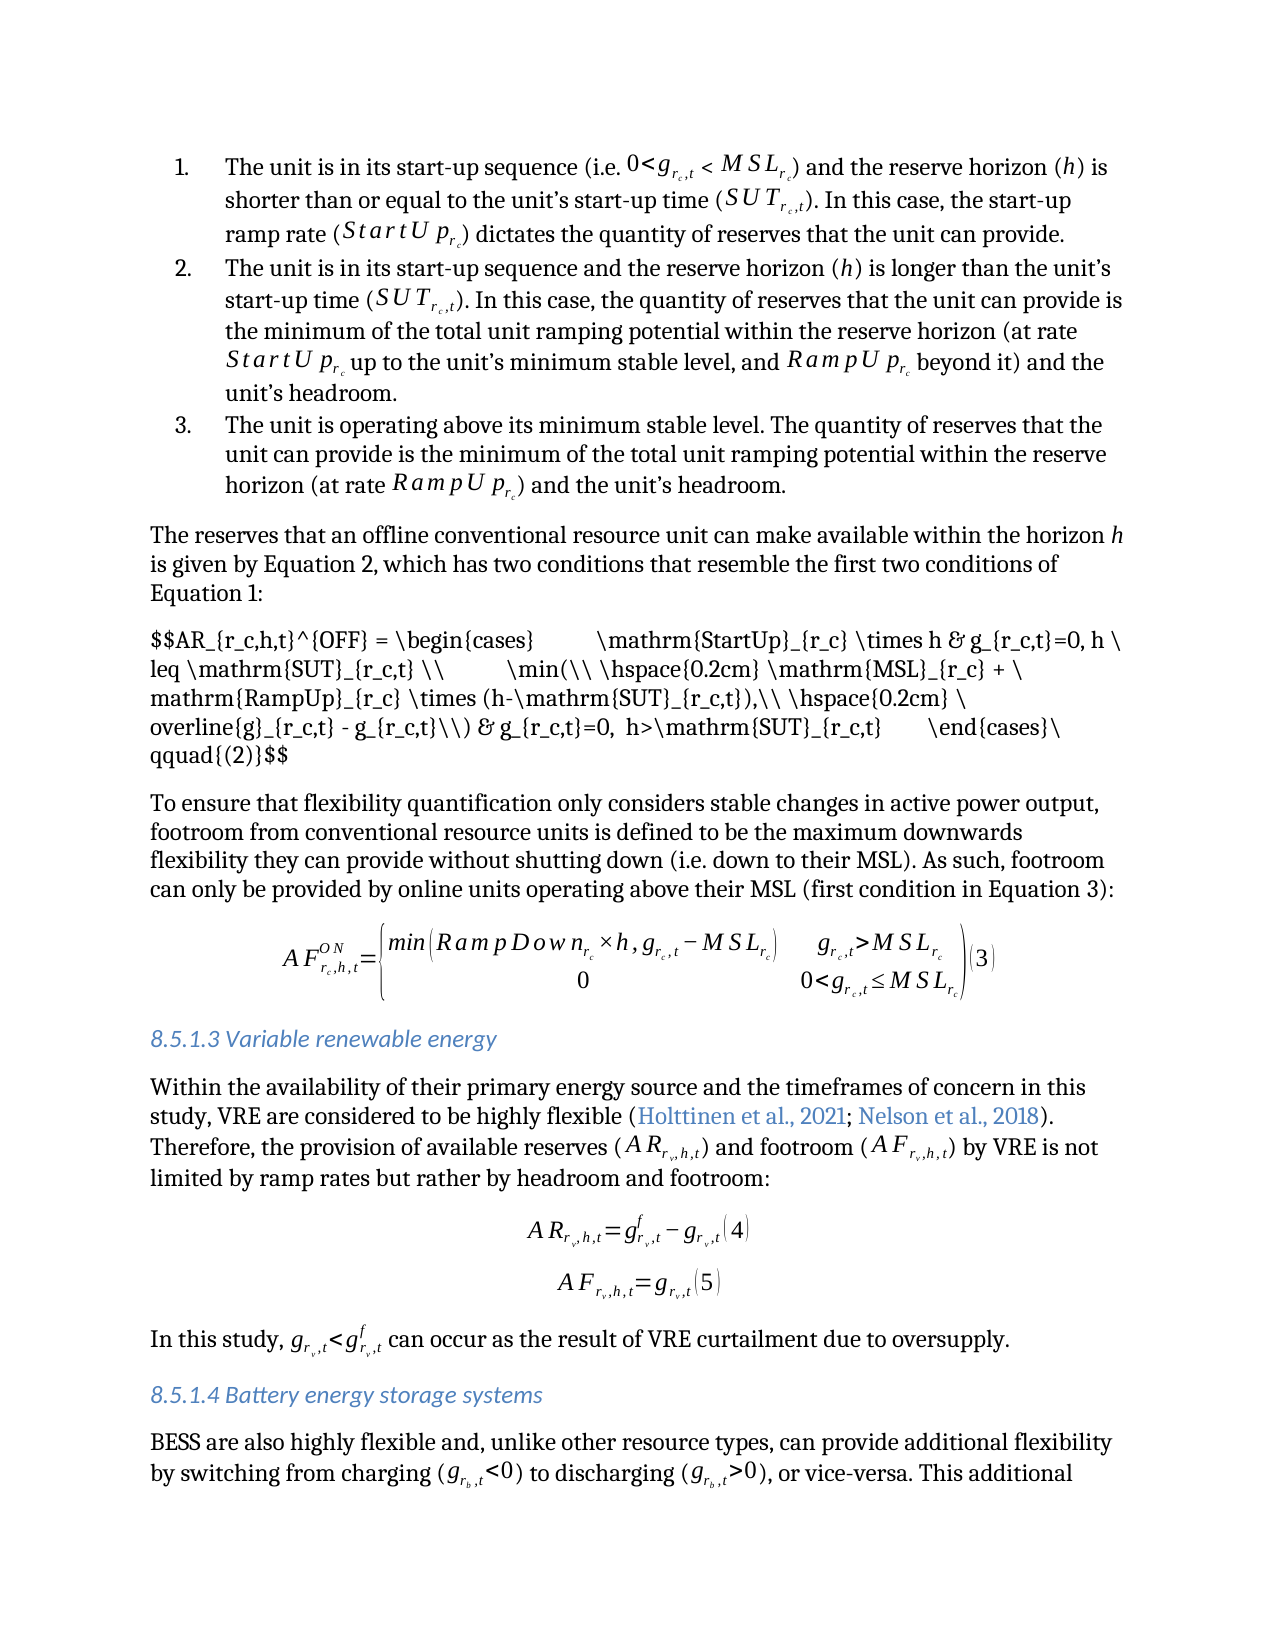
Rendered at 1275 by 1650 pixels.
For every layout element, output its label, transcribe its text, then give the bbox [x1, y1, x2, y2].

list The unit is in its start-up sequence (i.e. < ) and the reserve horizon () is shorter than or equal to the unit’s start-up time (). In this case, the start-up ramp rate () dictates the quantity of reserves that the unit can provide. [175, 150, 1125, 251]
subtitle 8.5.1.4 Battery energy storage systems [150, 1379, 1125, 1409]
subtitle 8.5.1.3 Variable renewable energy [150, 1024, 1125, 1054]
text The reserves that an offline conventional resource unit can make available within the horizon is given by Equation 2, which has two conditions that resemble the first two conditions of Equation 1: [150, 521, 1125, 607]
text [150, 1428, 1125, 1491]
list The unit is operating above its minimum stable level. The quantity of reserves that the unit can provide is the minimum of the total unit ramping potential within the reserve horizon (at rate ) and the unit’s headroom. [175, 411, 1125, 502]
text $$AR_{r_c,h,t}^{OFF} = \begin{cases} \mathrm{StartUp}_{r_c} \times h & g_{r_c,t}=0, h \leq \mathrm{SUT}_{r_c,t} \\ \min(\\ \hspace{0.2cm} \mathrm{MSL}_{r_c} + \mathrm{RampUp}_{r_c} \times (h-\mathrm{SUT}_{r_c,t}),\\ \hspace{0.2cm} \overline{g}_{r_c,t} - g_{r_c,t}\\) & g_{r_c,t}=0, h>\mathrm{SUT}_{r_c,t} \end{cases}\qquad{(2)}$$ [150, 626, 1125, 770]
list The unit is in its start-up sequence and the reserve horizon () is longer than the unit’s start-up time (). In this case, the quantity of reserves that the unit can provide is the minimum of the total unit ramping potential within the reserve horizon (at rate up to the unit’s minimum stable level, and beyond it) and the unit’s headroom. [175, 254, 1125, 408]
text In this study, can occur as the result of VRE curtailment due to oversupply. [150, 1321, 1125, 1358]
text To ensure that flexibility quantification only considers stable changes in active power output, footroom from conventional resource units is defined to be the maximum downwards flexibility they can provide without shutting down (i.e. down to their MSL). As such, footroom can only be provided by online units operating above their MSL (first condition in Equation 3): [150, 789, 1125, 904]
text Within the availability of their primary energy source and the timeframes of concern in this study, VRE are considered to be highly flexible (Holttinen et al., 2021; Nelson et al., 2018). Therefore, the provision of available reserves () and footroom () by VRE is not limited by ramp rates but rather by headroom and footroom: [150, 1073, 1125, 1193]
